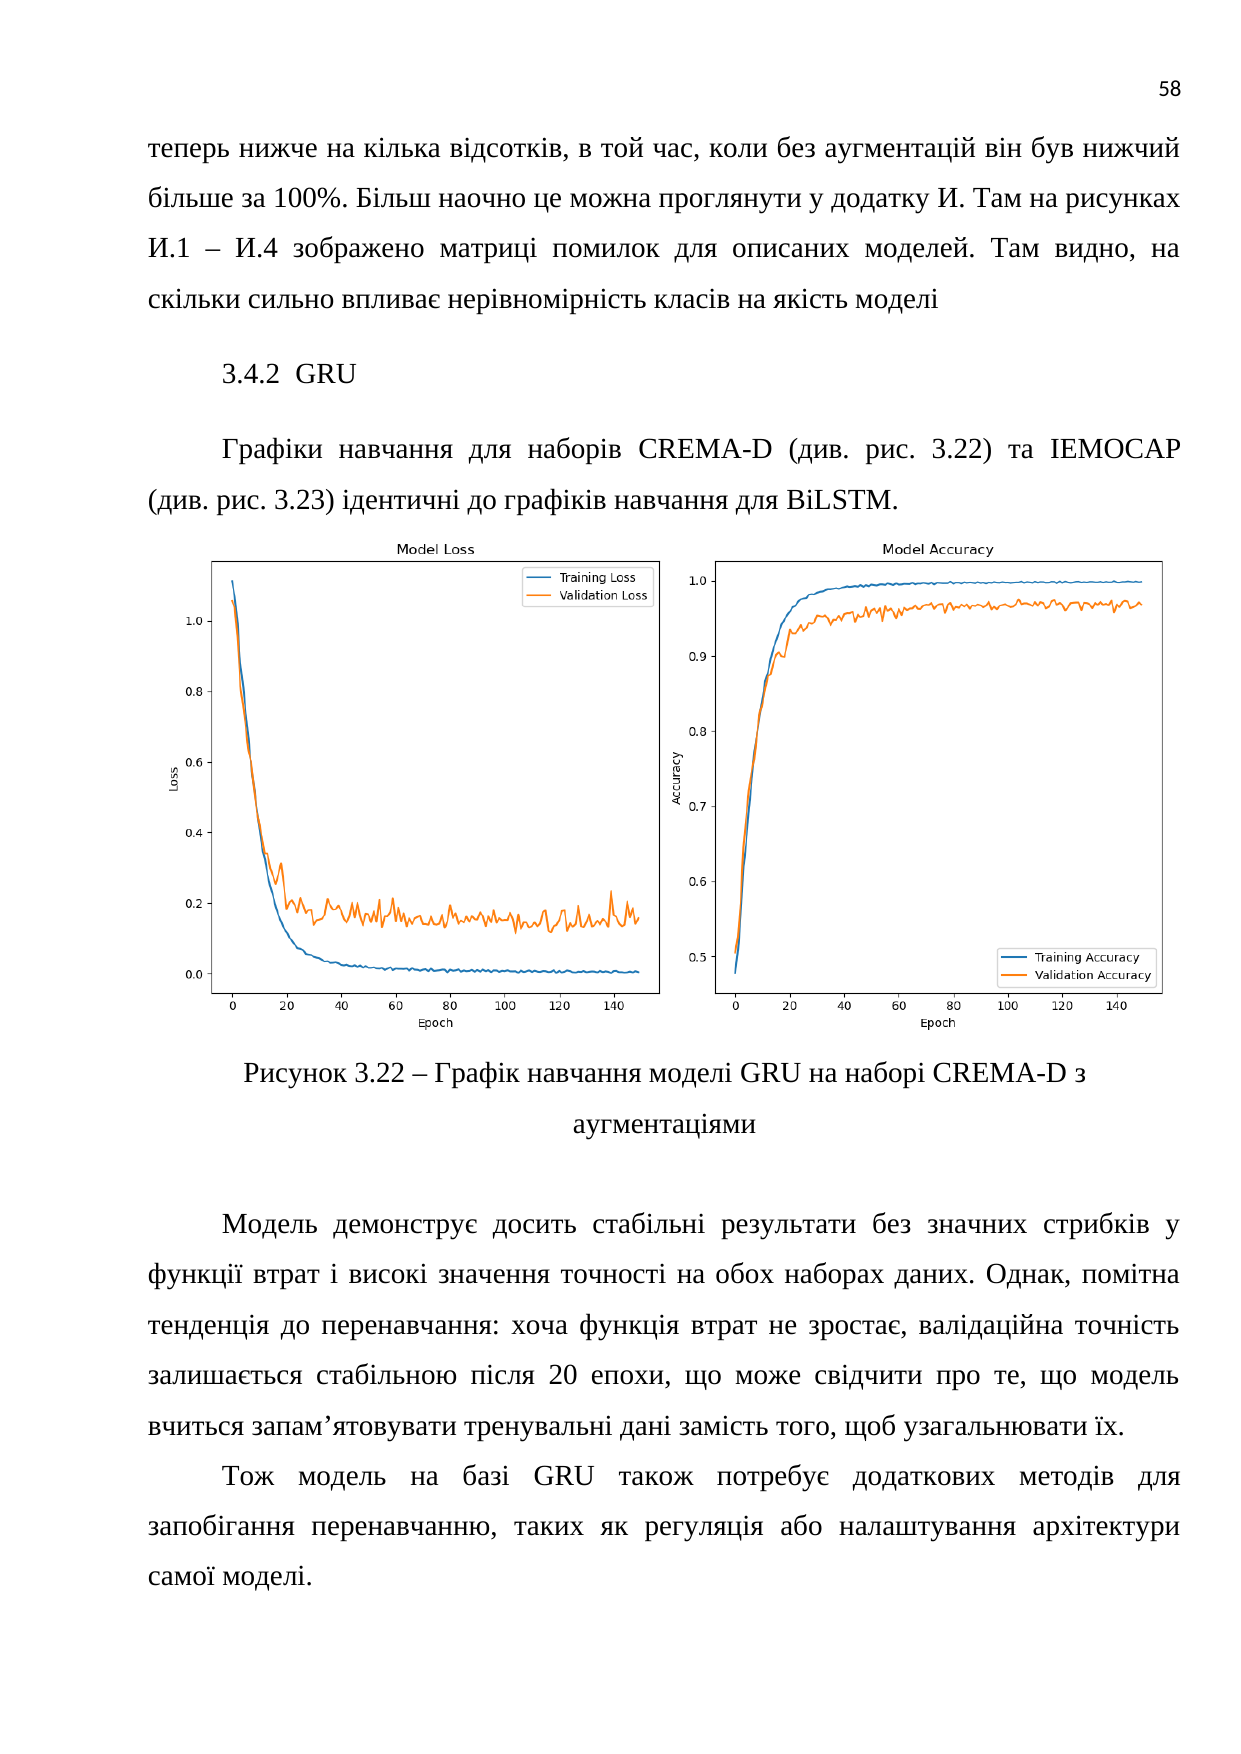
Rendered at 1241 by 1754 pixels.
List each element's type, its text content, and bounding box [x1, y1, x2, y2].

text Рисунок 3.22 – Графік навчання моделі GRU на наборі CREMA-D з аугментаціями [148, 1055, 1181, 1139]
list GRU [148, 356, 1181, 390]
text Тож модель на базі GRU також потребує додаткових методів для запобігання перенавчанню, таких як регуляція або налаштування архітектури самої моделі. [148, 1458, 1181, 1592]
text Графіки навчання для наборів CREMA-D (див. рис. 3.22) та IEMOCAP (див. рис. 3.23) ідентичні до графіків навчання для BiLSTM. [148, 431, 1181, 515]
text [148, 130, 1181, 314]
text Модель демонструє досить стабільні результати без значних стрибків у функції втрат і високі значення точності на обох наборах даних. Однак, помітна тенденція до перенавчання: хоча функція втрат не зростає, валідаційна точність залишається стабільною після 20 епохи, що може свідчити про те, що модель вчиться запам’ятовувати тренувальні дані замість того, щоб узагальнювати їх. [148, 1206, 1181, 1441]
picture [156, 532, 1173, 1042]
